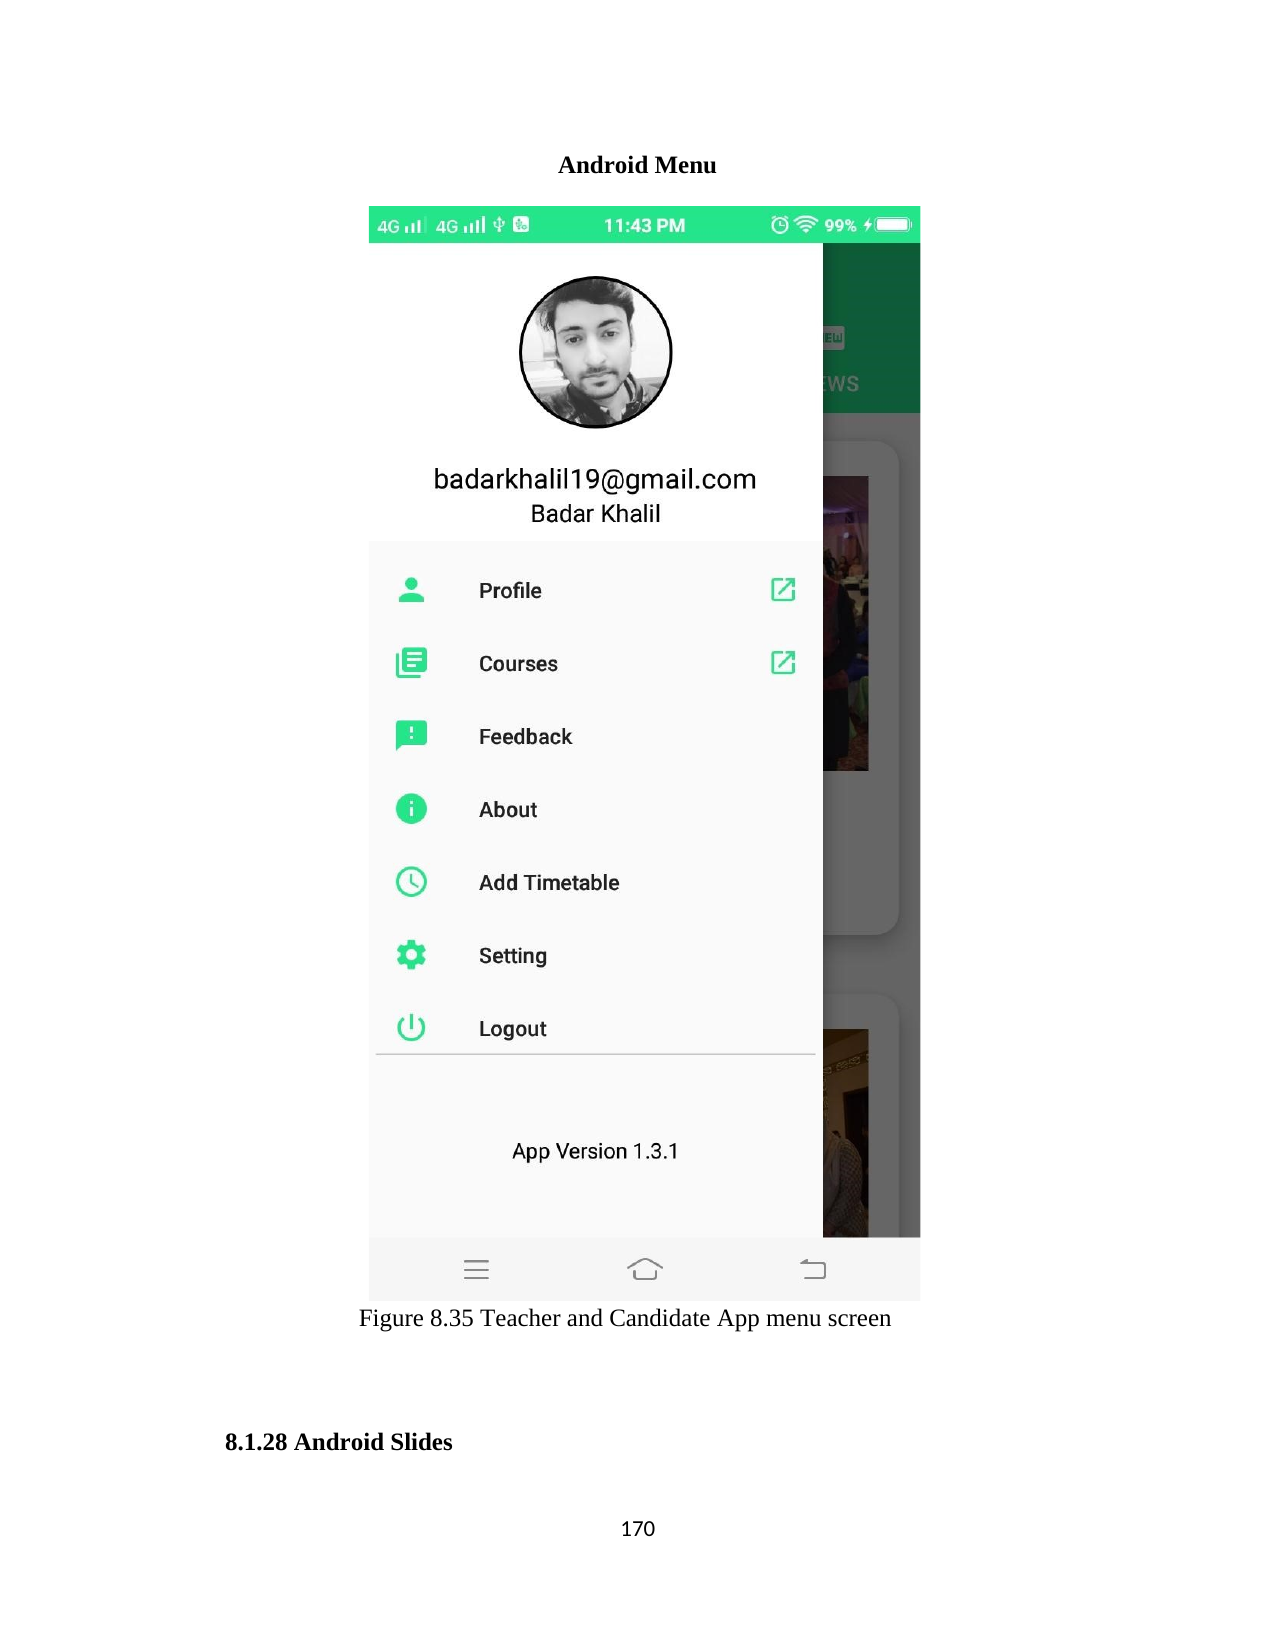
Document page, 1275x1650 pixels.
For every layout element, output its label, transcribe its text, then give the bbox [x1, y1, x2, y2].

text 8.1.28 Android Slides [225, 1427, 1176, 1456]
subtitle Android Menu [261, 150, 1014, 179]
picture [368, 206, 921, 1301]
text Figure 8.35 Teacher and Candidate App menu screen [116, 1303, 891, 1331]
